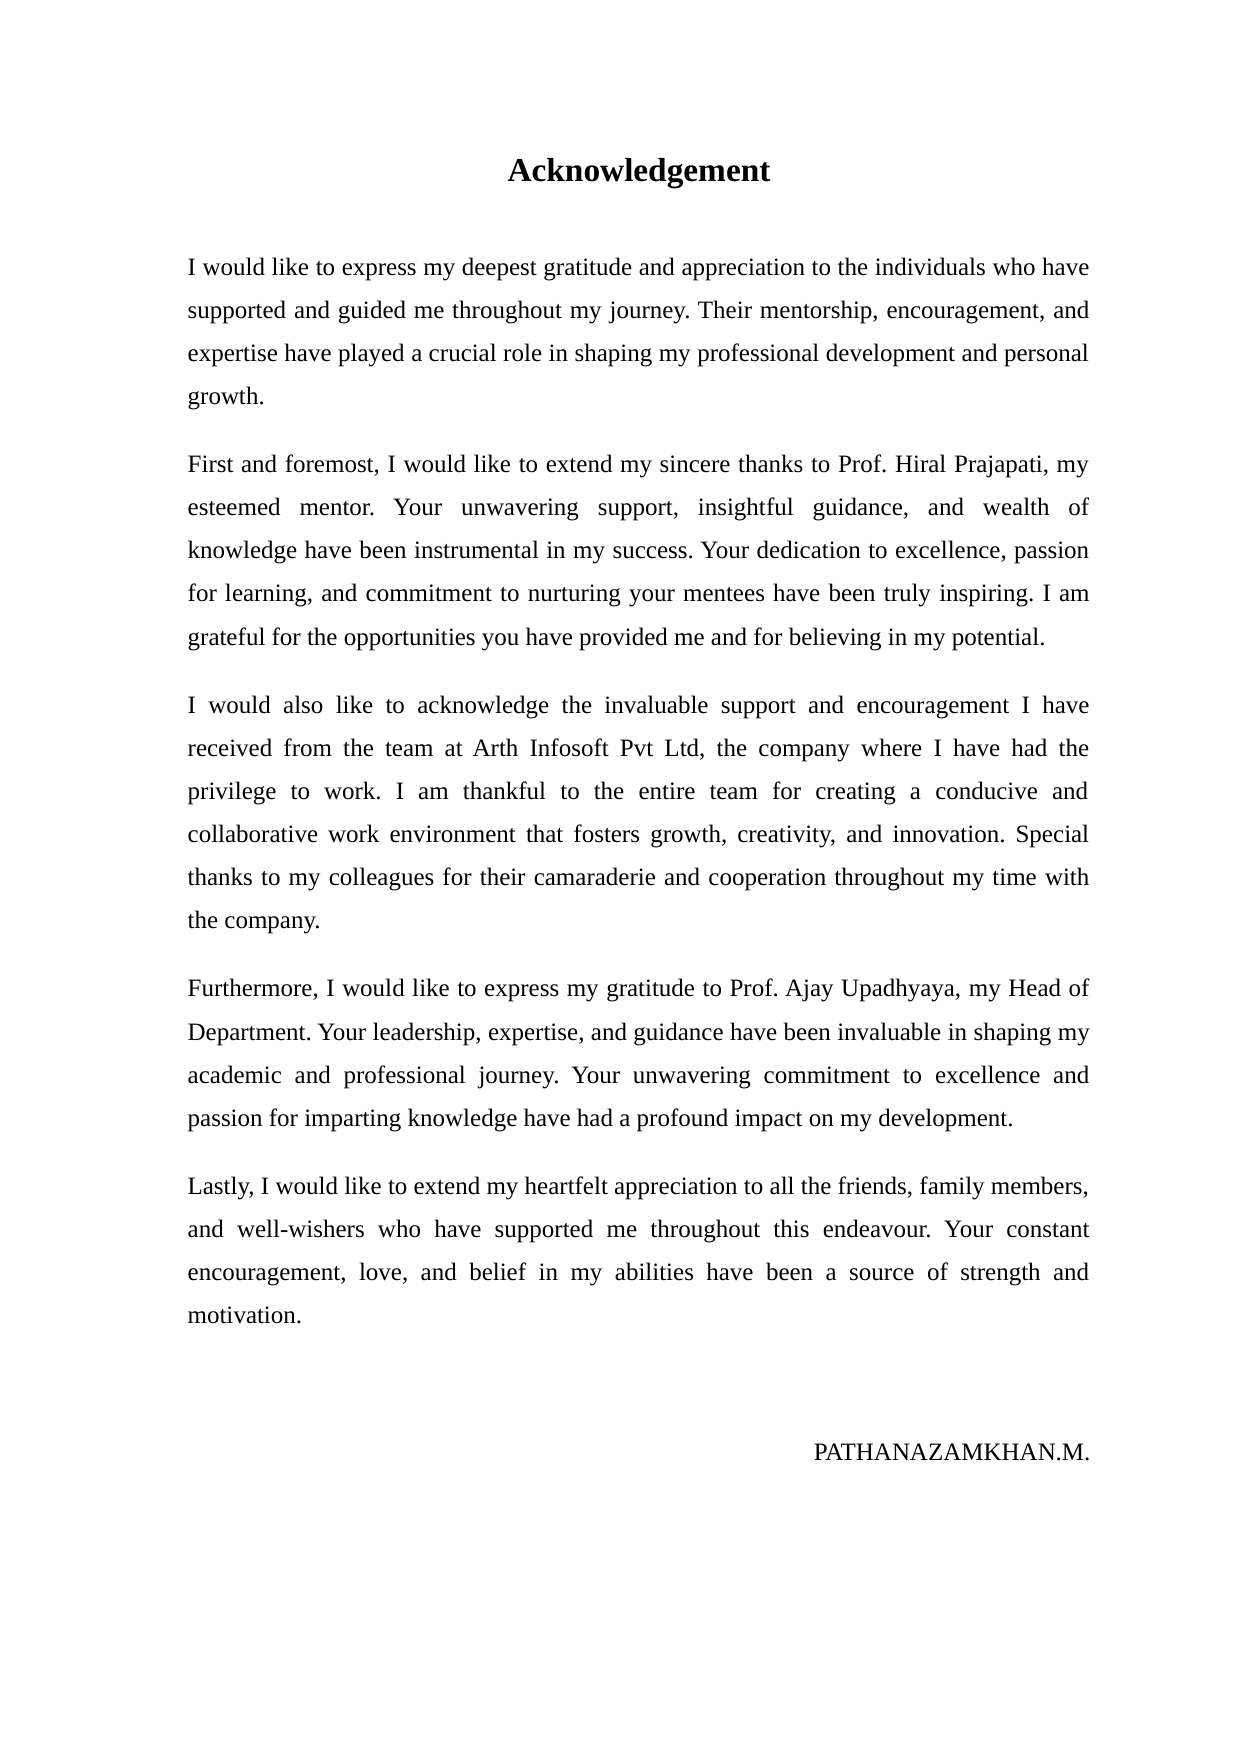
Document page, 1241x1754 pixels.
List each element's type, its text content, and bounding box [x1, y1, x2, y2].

text Furthermore, I would like to express my gratitude to Prof. Ajay Upadhyaya, my Head of Department. Your leadership, expertise, and guidance have been invaluable in shaping my academic and professional journey. Your unwavering commitment to excellence and passion for imparting knowledge have had a profound impact on my development. [187, 973, 1090, 1132]
subtitle Acknowledgement [187, 150, 1090, 188]
text First and foremost, I would like to extend my sincere thanks to Prof. Hiral Prajapati, my esteemed mentor. Your unwavering support, insightful guidance, and wealth of knowledge have been instrumental in my success. Your dedication to excellence, passion for learning, and commitment to nurturing your mentees have been truly inspiring. I am grateful for the opportunities you have provided me and for believing in my potential. [187, 449, 1090, 650]
text I would like to express my deepest gratitude and appreciation to the individuals who have supported and guided me throughout my journey. Their mentorship, encouragement, and expertise have played a crucial role in shaping my professional development and personal growth. [187, 252, 1090, 410]
text PATHANAZAMKHAN.M. [187, 1437, 1090, 1465]
text Lastly, I would like to extend my heartfelt appreciation to all the friends, family members, and well-wishers who have supported me throughout this endeavour. Your constant encouragement, love, and belief in my abilities have been a source of strength and motivation. [187, 1171, 1090, 1329]
text I would also like to acknowledge the invaluable support and encouragement I have received from the team at Arth Infosoft Pvt Ltd, the company where I have had the privilege to work. I am thankful to the entire team for creating a conducive and collaborative work environment that fosters growth, creativity, and innovation. Special thanks to my colleagues for their camaraderie and cooperation throughout my time with the company. [187, 690, 1090, 934]
